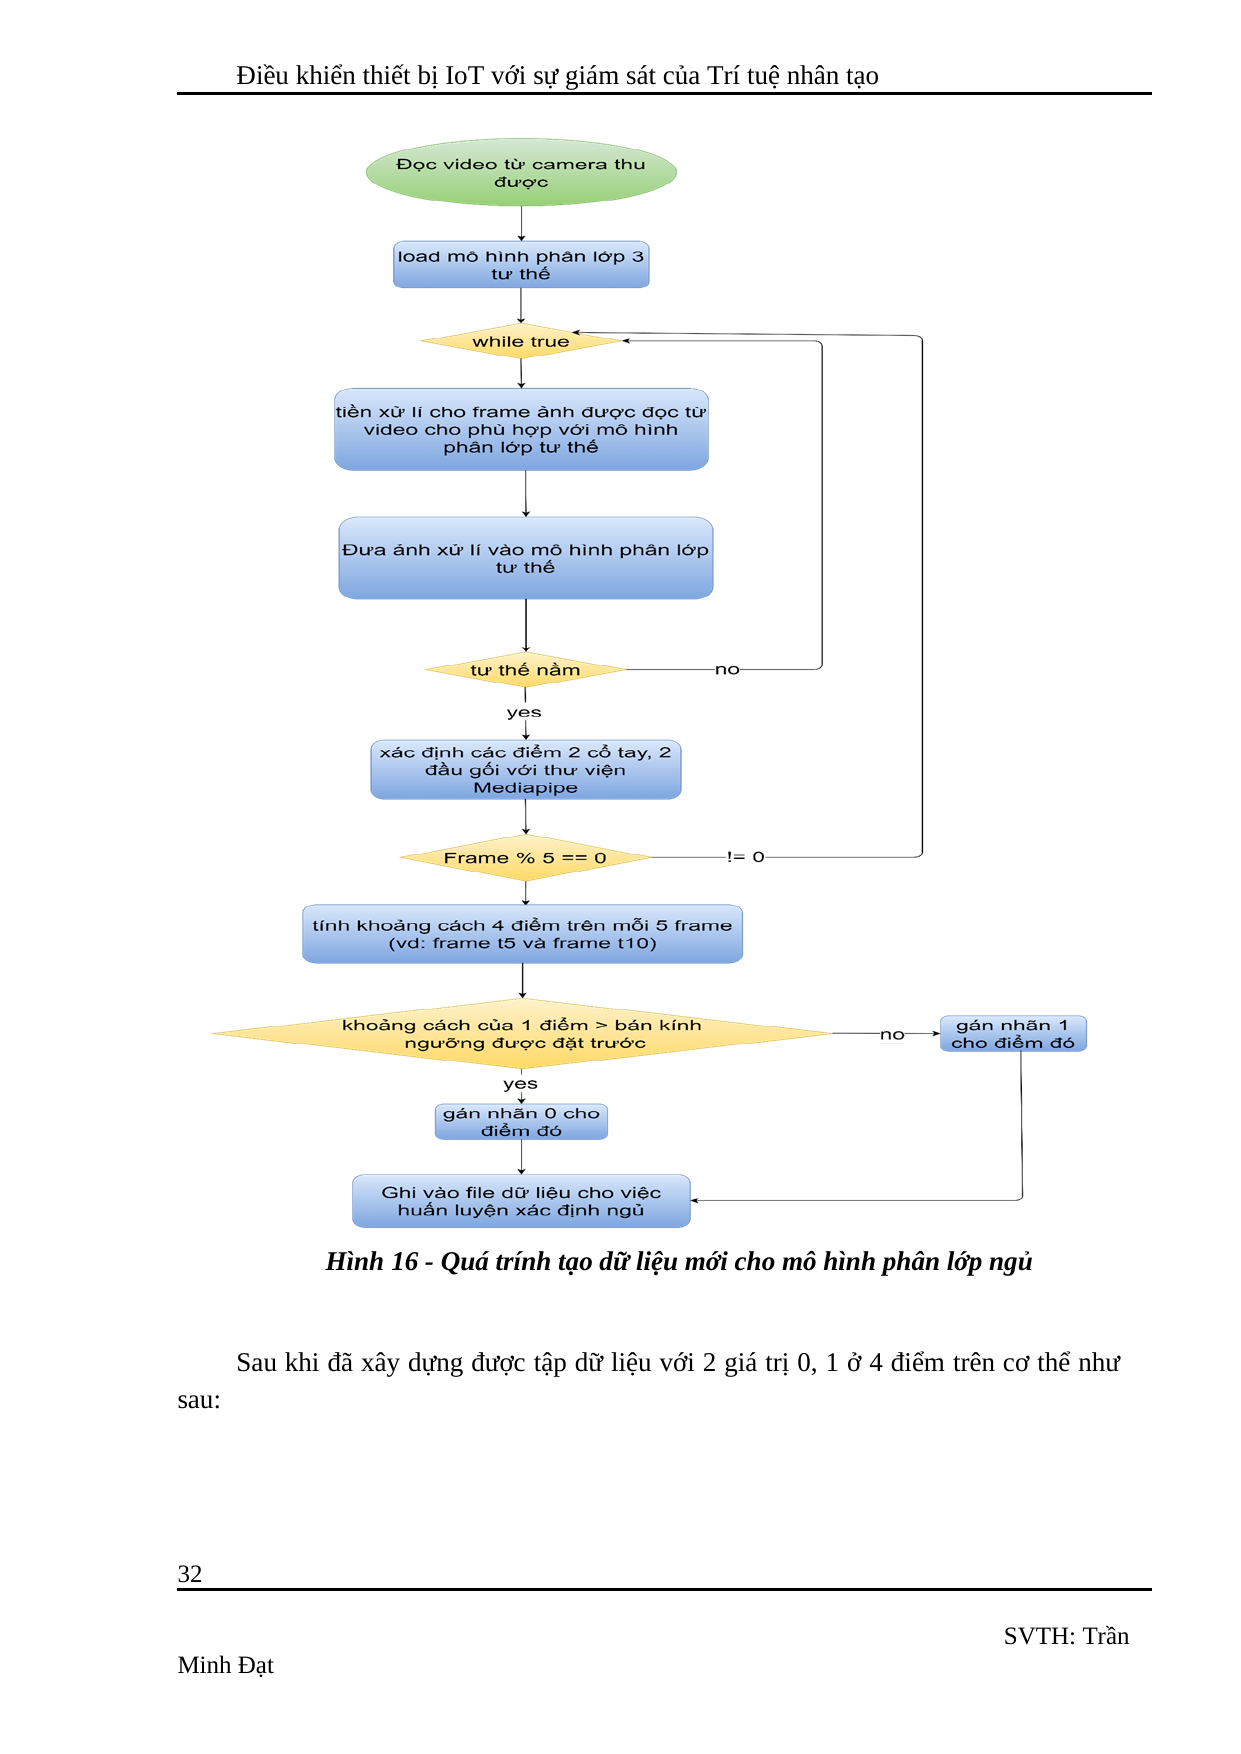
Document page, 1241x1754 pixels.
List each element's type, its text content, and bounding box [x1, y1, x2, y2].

text Hình 16 - Quá trính tạo dữ liệu mới cho mô hình phân lớp ngủ [177, 1245, 1152, 1276]
text Sau khi đã xây dựng được tập dữ liệu với 2 giá trị 0, 1 ở 4 điểm trên cơ thể như sau: [177, 1346, 1122, 1415]
picture [203, 132, 1097, 1233]
